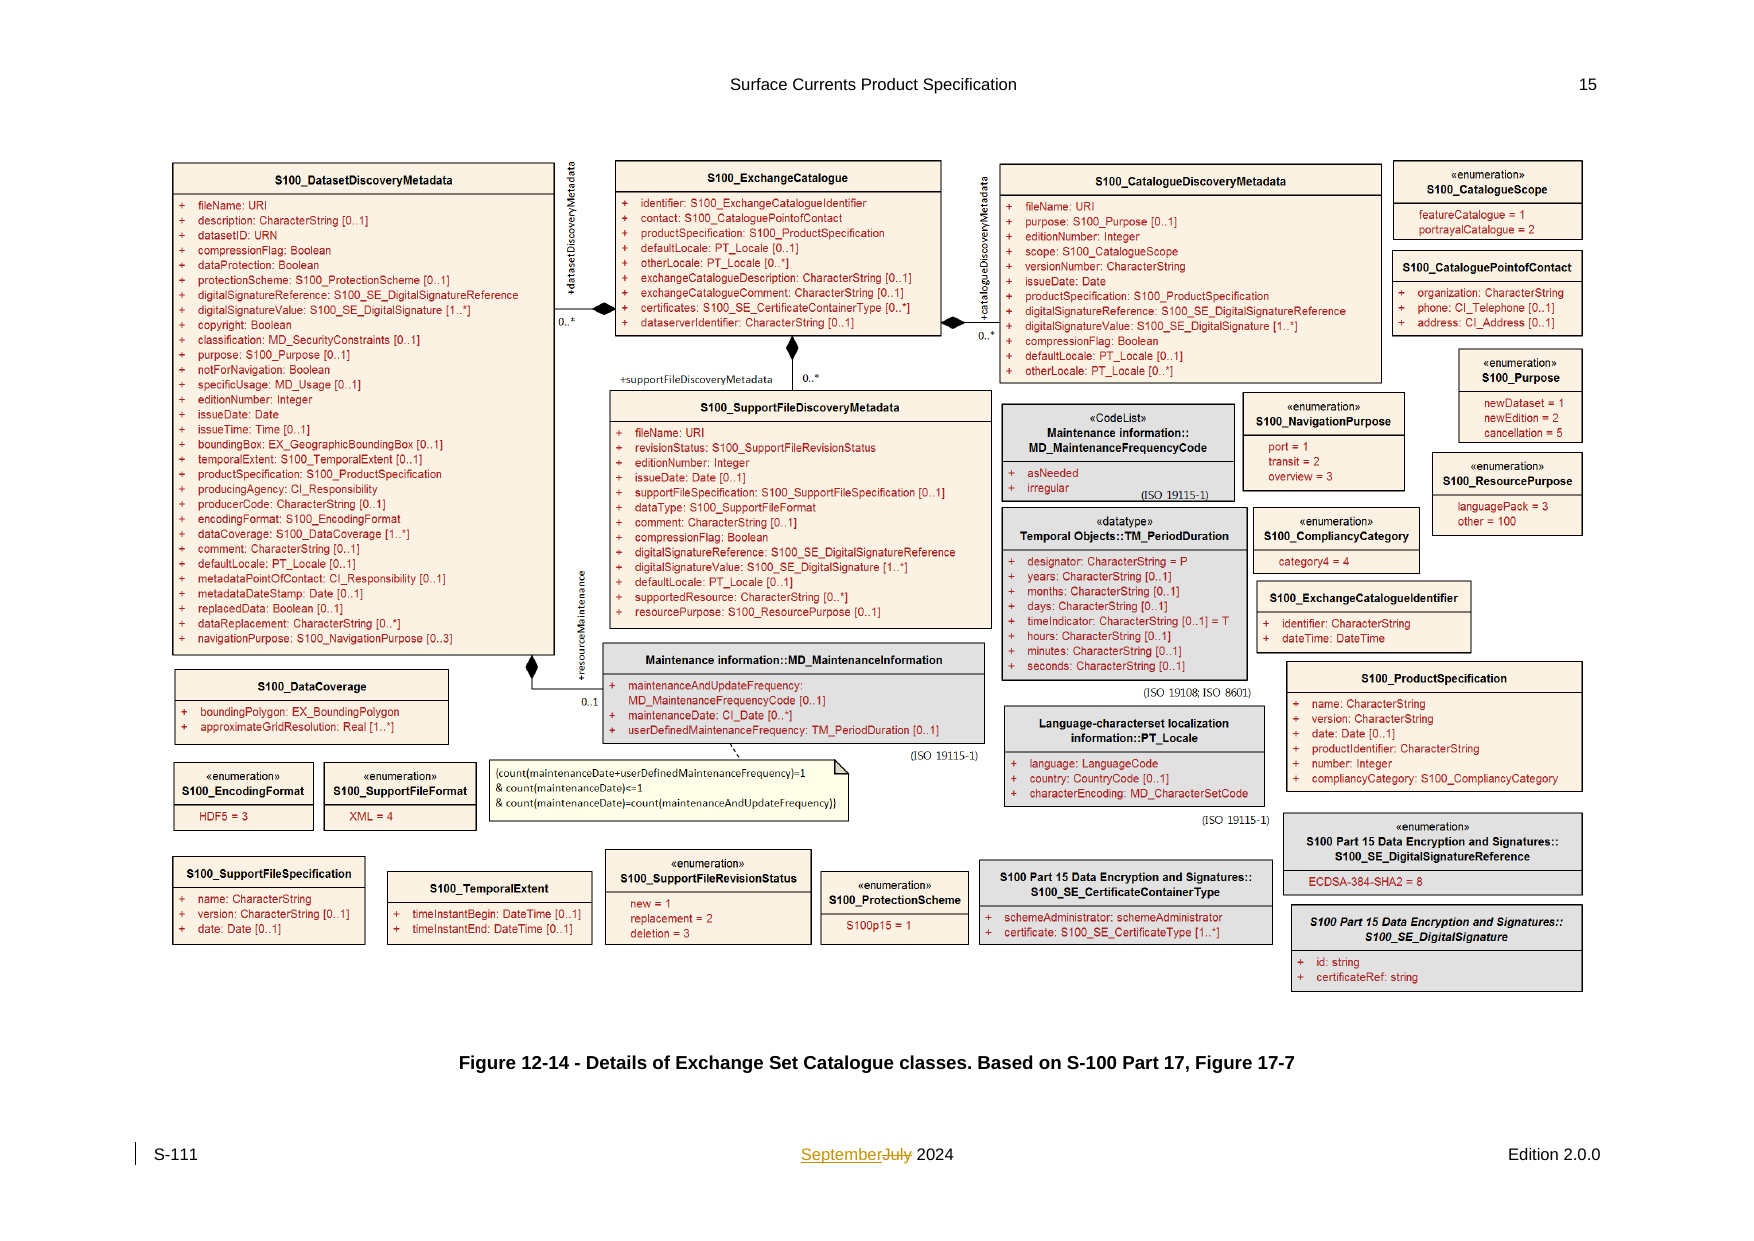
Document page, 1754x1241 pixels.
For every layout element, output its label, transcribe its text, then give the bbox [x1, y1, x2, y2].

picture [161, 150, 1593, 1025]
